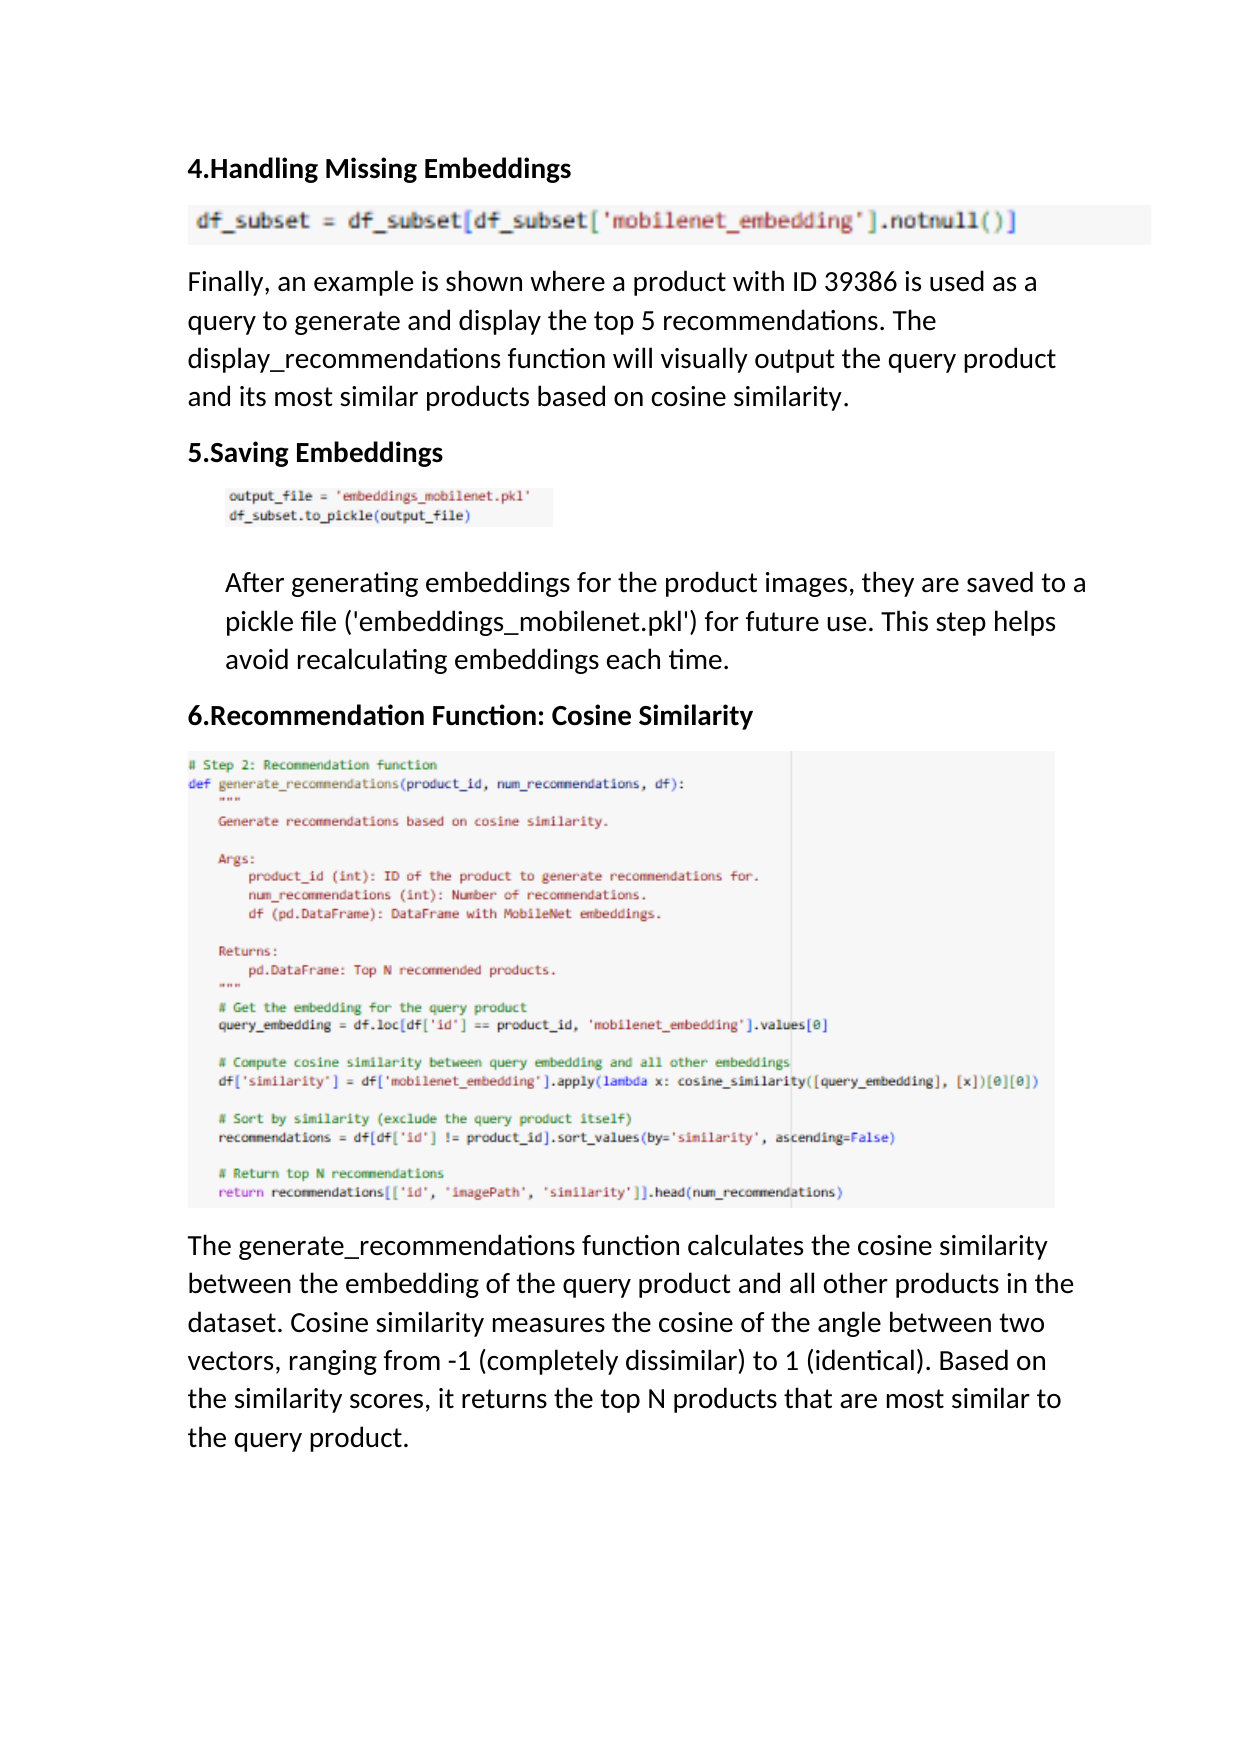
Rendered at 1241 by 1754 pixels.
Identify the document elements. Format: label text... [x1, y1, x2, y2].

picture [187, 205, 1152, 245]
text Finally, an example is shown where a product with ID 39386 is used as a query to generate and display the top 5 recommendations. The display_recommendations function will visually output the query product and its most similar products based on cosine similarity. [187, 263, 1090, 414]
picture [187, 751, 1055, 1208]
picture [225, 488, 554, 527]
text 4.Handling Missing Embeddings [187, 150, 1090, 186]
text 5.Saving Embeddings [187, 434, 1090, 469]
text The generate_recommendations function calculates the cosine similarity between the embedding of the query product and all other products in the dataset. Cosine similarity measures the cosine of the angle between two vectors, ranging from -1 (completely dissimilar) to 1 (identical). Based on the similarity scores, it returns the top N products that are most similar to the query product. [187, 1227, 1090, 1455]
list After generating embeddings for the product images, they are saved to a pickle file ('embeddings_mobilenet.pkl') for future use. This step helps avoid recalculating embeddings each time. [225, 564, 1090, 677]
text 6.Recommendation Function: Cosine Similarity [187, 697, 1090, 732]
